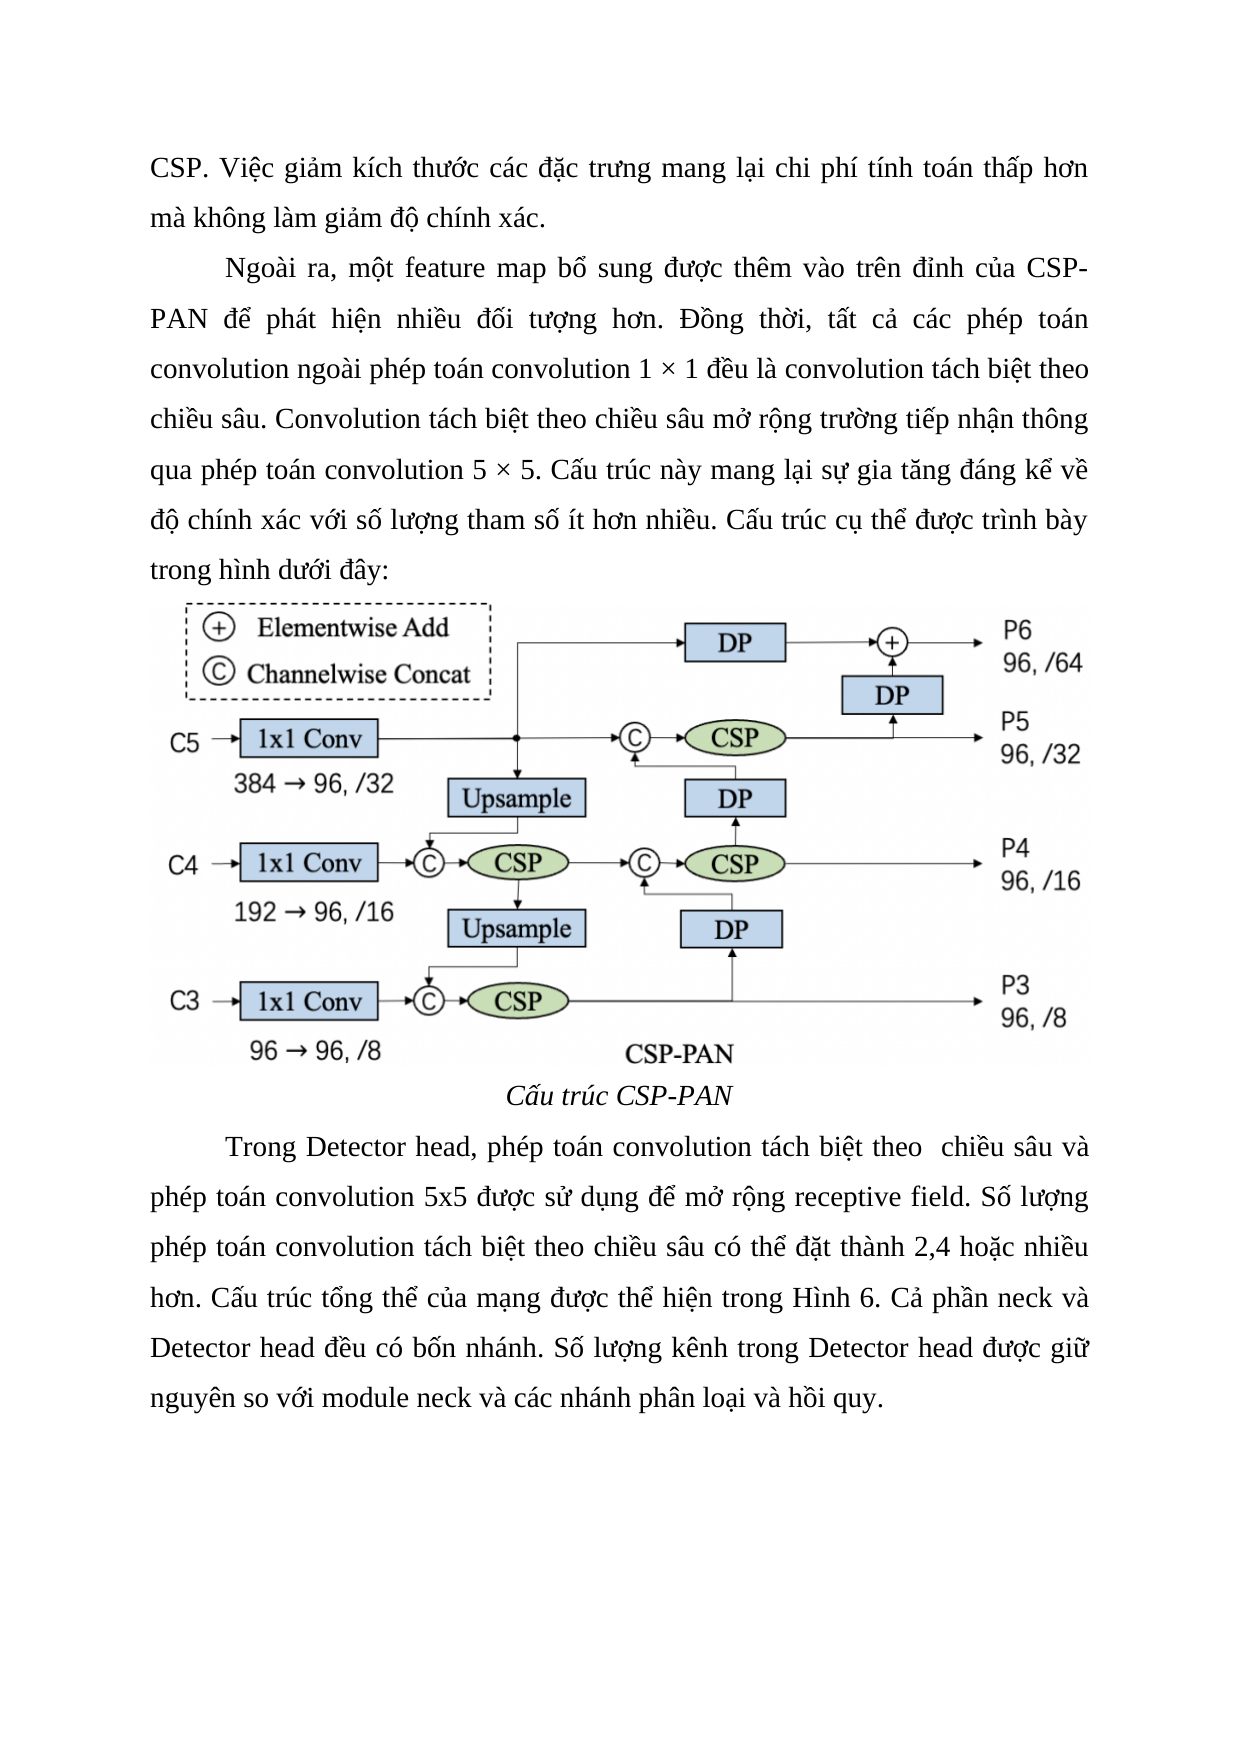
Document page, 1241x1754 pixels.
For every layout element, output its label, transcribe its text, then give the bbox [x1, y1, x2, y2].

picture [150, 602, 1091, 1066]
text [150, 150, 1090, 234]
text Cấu trúc CSP-PAN [150, 1078, 1090, 1112]
text Ngoài ra, một feature map bổ sung được thêm vào trên đỉnh của CSP-PAN để phát hiện nhiều đối tượng hơn. Đồng thời, tất cả các phép toán convolution ngoài phép toán convolution 1 × 1 đều là convolution tách biệt theo chiều sâu. Convolution tách biệt theo chiều sâu mở rộng trường tiếp nhận thông qua phép toán convolution 5 × 5. Cấu trúc này mang lại sự gia tăng đáng kể về độ chính xác với số lượng tham số ít hơn nhiều. Cấu trúc cụ thể được trình bày trong hình dưới đây: [150, 251, 1090, 586]
text Trong Detector head, phép toán convolution tách biệt theo chiều sâu và phép toán convolution 5x5 được sử dụng để mở rộng receptive field. Số lượng phép toán convolution tách biệt theo chiều sâu có thể đặt thành 2,4 hoặc nhiều hơn. Cấu trúc tổng thể của mạng được thể hiện trong Hình 6. Cả phần neck và Detector head đều có bốn nhánh. Số lượng kênh trong Detector head được giữ nguyên so với module neck và các nhánh phân loại và hồi quy. [150, 1129, 1090, 1414]
